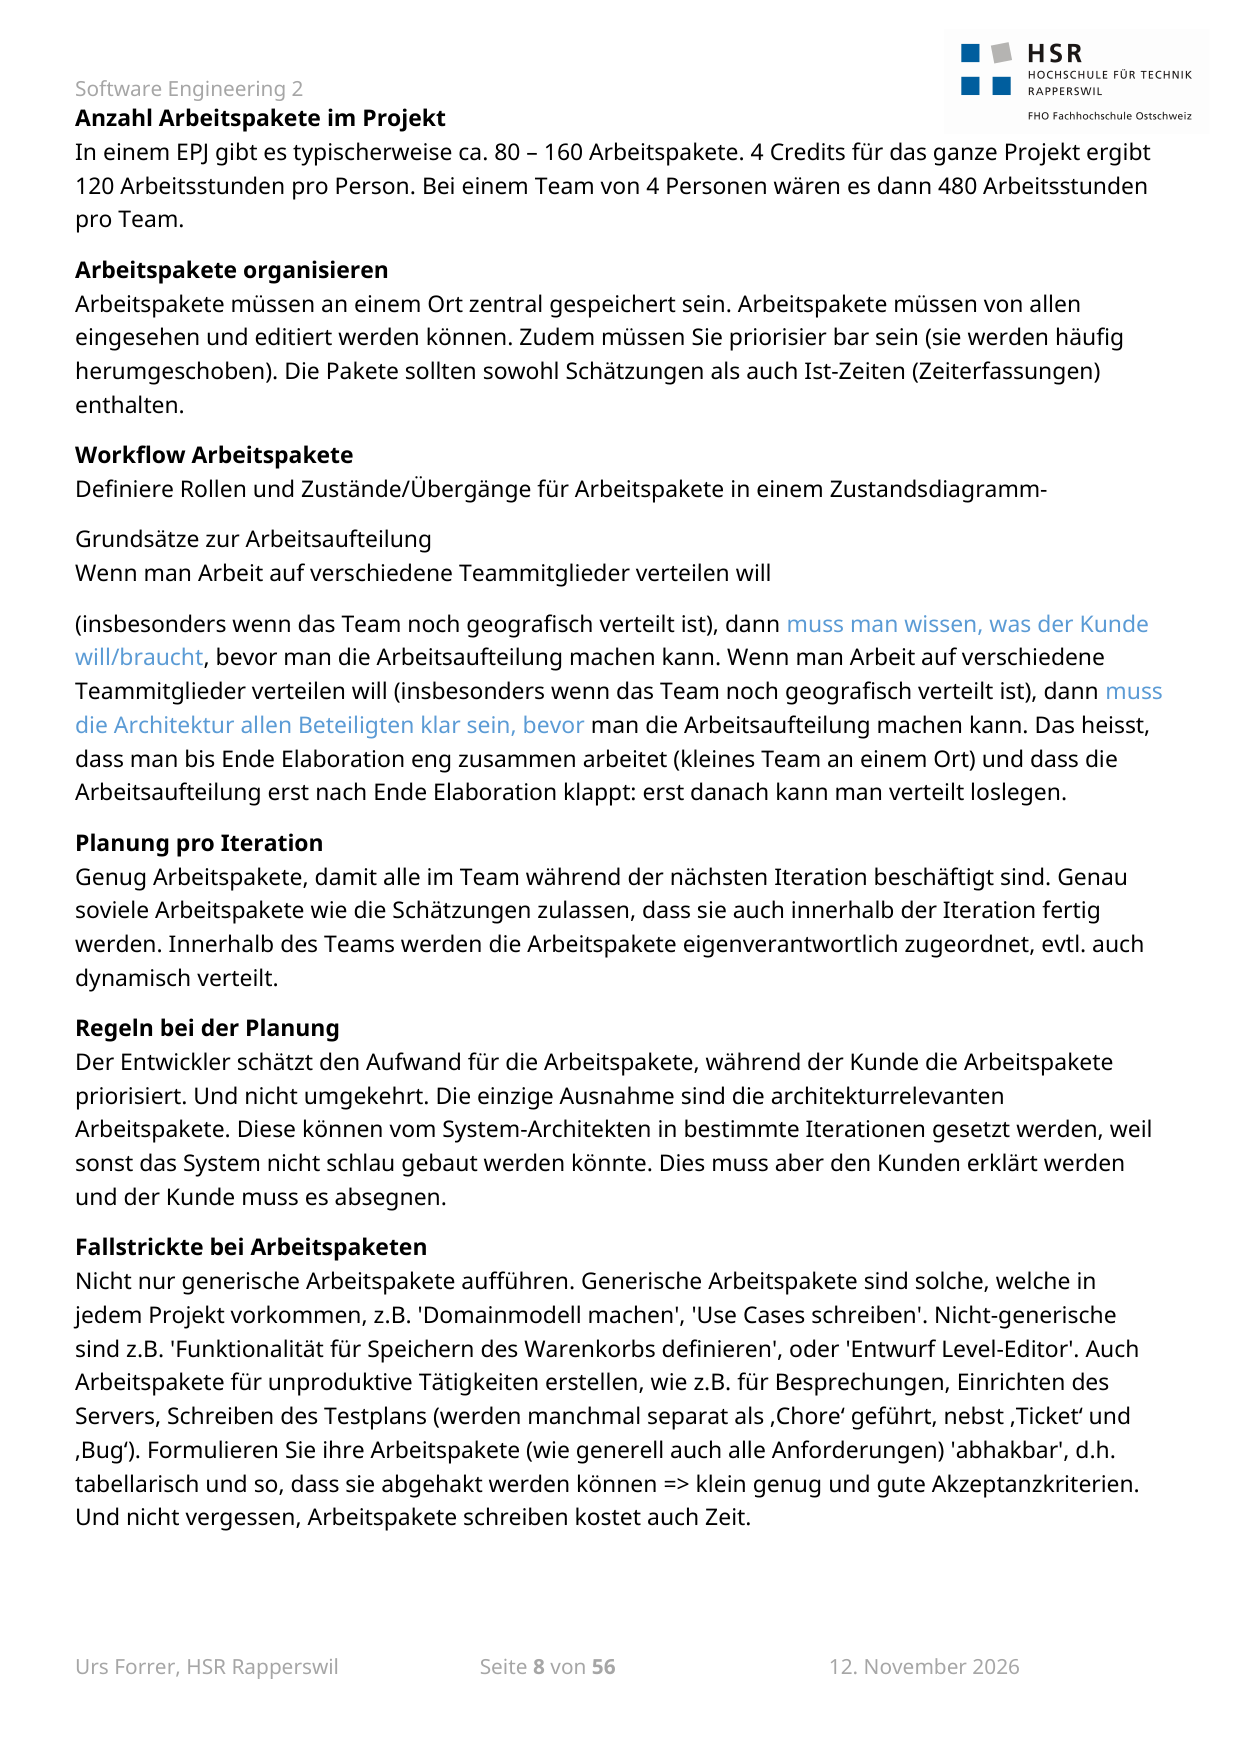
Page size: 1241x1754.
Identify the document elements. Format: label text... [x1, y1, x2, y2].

picture [943, 29, 1210, 134]
text Grundsätze zur Arbeitsaufteilung Wenn man Arbeit auf verschiedene Teammitglieder verteilen will [75, 523, 1165, 588]
text Fallstrickte bei Arbeitspaketen Nicht nur generische Arbeitspakete aufführen. Generische Arbeitspakete sind solche, welche in jedem Projekt vorkommen, z.B. 'Domainmodell machen', 'Use Cases schreiben'. Nicht-generische sind z.B. 'Funktionalität für Speichern des Warenkorbs definieren', oder 'Entwurf Level-Editor'. Auch Arbeitspakete für unproduktive Tätigkeiten erstellen, wie z.B. für Besprechungen, Einrichten des Servers, Schreiben des Testplans (werden manchmal separat als ‚Chore‘ geführt, nebst ‚Ticket‘ und ‚Bug‘). Formulieren Sie ihre Arbeitspakete (wie generell auch alle Anforderungen) 'abhakbar', d.h. tabellarisch und so, dass sie abgehakt werden können => klein genug und gute Akzeptanzkriterien. Und nicht vergessen, Arbeitspakete schreiben kostet auch Zeit. [75, 1231, 1165, 1533]
text Arbeitspakete organisieren Arbeitspakete müssen an einem Ort zentral gespeichert sein. Arbeitspakete müssen von allen eingesehen und editiert werden können. Zudem müssen Sie priorisier bar sein (sie werden häufig herumgeschoben). Die Pakete sollten sowohl Schätzungen als auch Ist-Zeiten (Zeiterfassungen) enthalten. [75, 254, 1165, 420]
text Regeln bei der Planung Der Entwickler schätzt den Aufwand für die Arbeitspakete, während der Kunde die Arbeitspakete priorisiert. Und nicht umgekehrt. Die einzige Ausnahme sind die architekturrelevanten Arbeitspakete. Diese können vom System-Architekten in bestimmte Iterationen gesetzt werden, weil sonst das System nicht schlau gebaut werden könnte. Dies muss aber den Kunden erklärt werden und der Kunde muss es absegnen. [75, 1012, 1165, 1212]
text (insbesonders wenn das Team noch geografisch verteilt ist), dann muss man wissen, was der Kunde will/braucht, bevor man die Arbeitsaufteilung machen kann. Wenn man Arbeit auf verschiedene Teammitglieder verteilen will (insbesonders wenn das Team noch geografisch verteilt ist), dann muss die Architektur allen Beteiligten klar sein, bevor man die Arbeitsaufteilung machen kann. Das heisst, dass man bis Ende Elaboration eng zusammen arbeitet (kleines Team an einem Ort) und dass die Arbeitsaufteilung erst nach Ende Elaboration klappt: erst danach kann man verteilt loslegen. [75, 608, 1165, 808]
text Workflow Arbeitspakete Definiere Rollen und Zustände/Übergänge für Arbeitspakete in einem Zustandsdiagramm- [75, 439, 1165, 504]
text Anzahl Arbeitspakete im Projekt In einem EPJ gibt es typischerweise ca. 80 – 160 Arbeitspakete. 4 Credits für das ganze Projekt ergibt 120 Arbeitsstunden pro Person. Bei einem Team von 4 Personen wären es dann 480 Arbeitsstunden pro Team. [75, 102, 1165, 235]
text Planung pro Iteration Genug Arbeitspakete, damit alle im Team während der nächsten Iteration beschäftigt sind. Genau soviele Arbeitspakete wie die Schätzungen zulassen, dass sie auch innerhalb der Iteration fertig werden. Innerhalb des Teams werden die Arbeitspakete eigenverantwortlich zugeordnet, evtl. auch dynamisch verteilt. [75, 827, 1165, 993]
